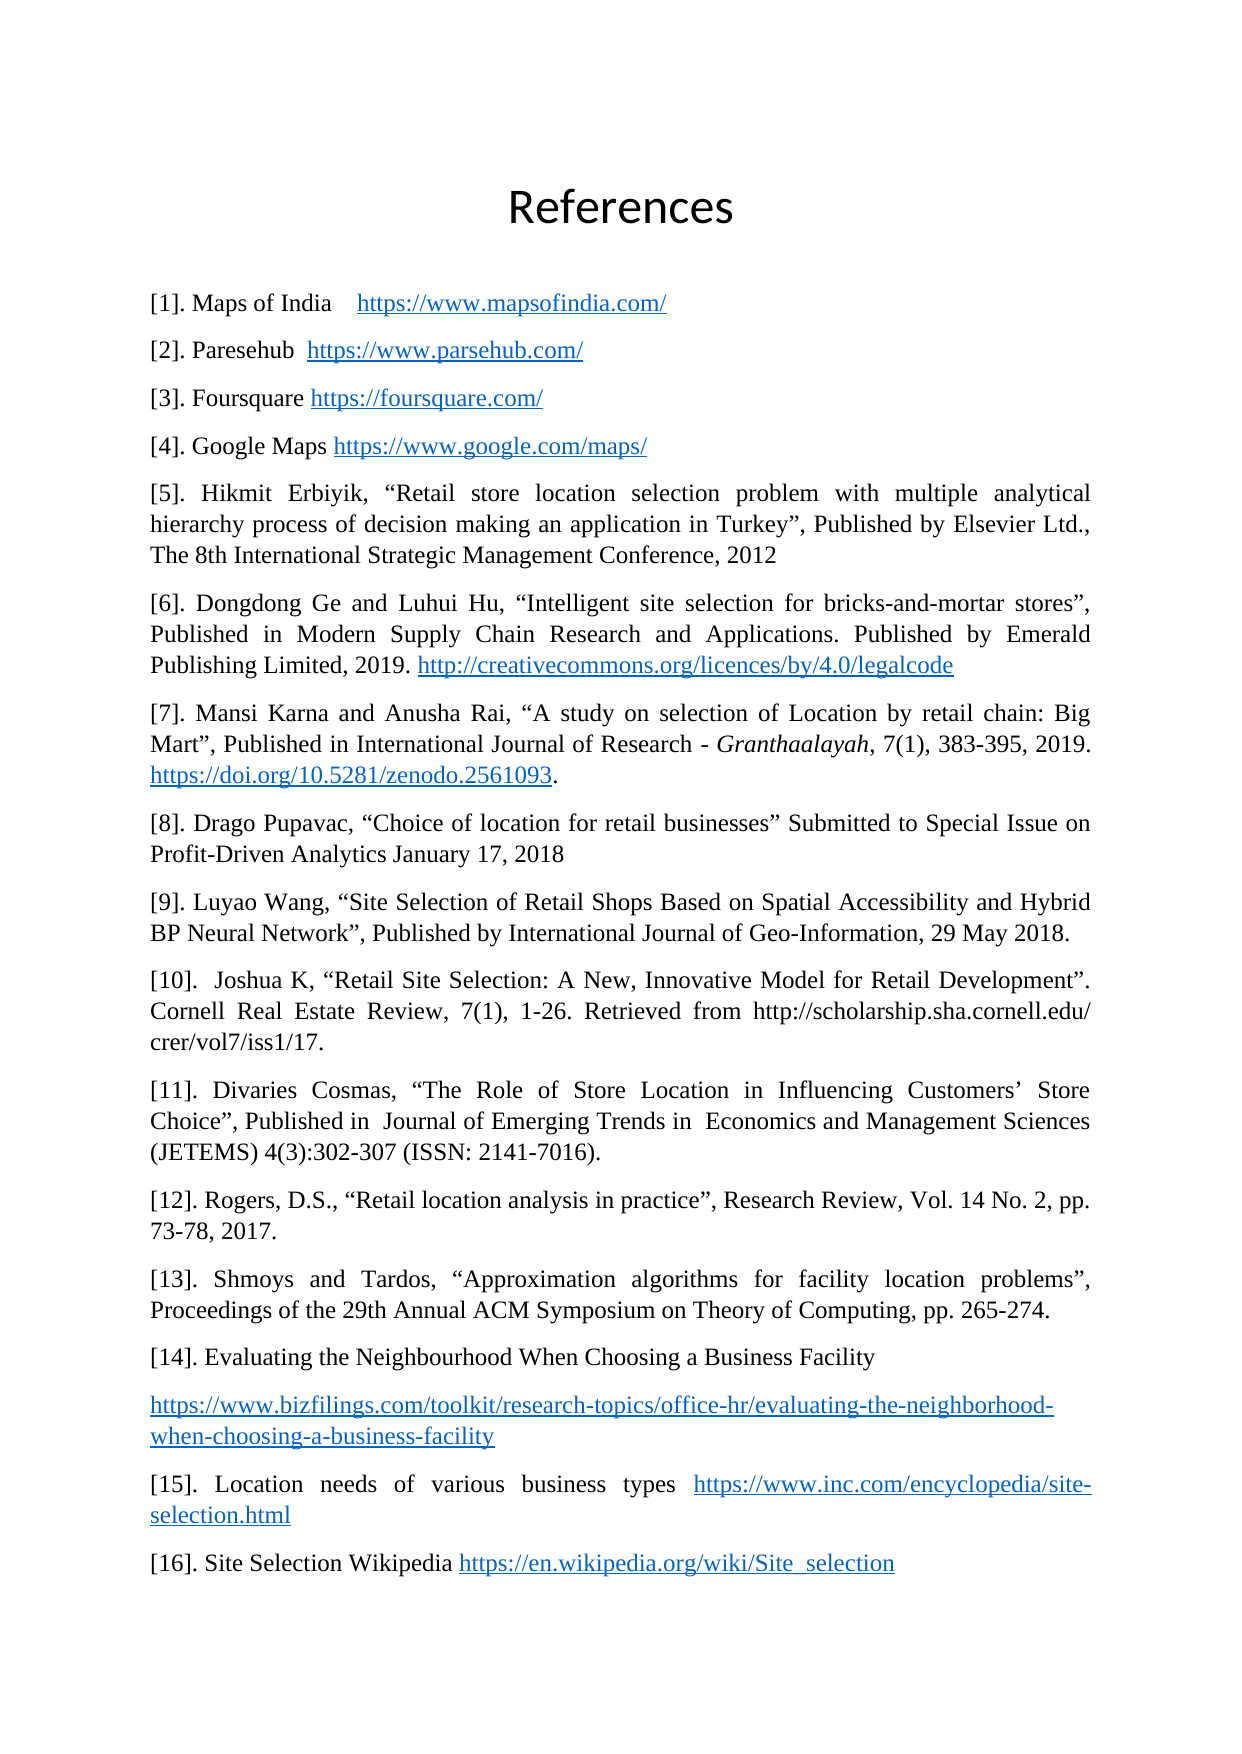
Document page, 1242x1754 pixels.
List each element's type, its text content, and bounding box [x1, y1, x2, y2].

text [11]. Divaries Cosmas, “The Role of Store Location in Influencing Customers’ Store Choice”, Published in Journal of Emerging Trends in Economics and Management Sciences (JETEMS) 4(3):302-307 (ISSN: 2141-7016). [150, 1075, 1092, 1166]
text [12]. Rogers, D.S., “Retail location analysis in practice”, Research Review, Vol. 14 No. 2, pp. 73-78, 2017. [150, 1185, 1092, 1245]
text [1]. Maps of India https://www.mapsofindia.com/ [150, 288, 1092, 316]
text https://www.bizfilings.com/toolkit/research-topics/office-hr/evaluating-the-neighborhood-when-choosing-a-business-facility [150, 1390, 1092, 1450]
text [6]. Dongdong Ge and Luhui Hu, “Intelligent site selection for bricks-and-mortar stores”, Published in Modern Supply Chain Research and Applications. Published by Emerald Publishing Limited, 2019. http://creativecommons.org/licences/by/4.0/legalcode [150, 588, 1092, 679]
subtitle References [150, 175, 1092, 236]
text [8]. Drago Pupavac, “Choice of location for retail businesses” Submitted to Special Issue on Profit-Driven Analytics January 17, 2018 [150, 808, 1092, 868]
text [13]. Shmoys and Tardos, “Approximation algorithms for facility location problems”, Proceedings of the 29th Annual ACM Symposium on Theory of Computing, pp. 265-274. [150, 1264, 1092, 1323]
text [3]. Foursquare https://foursquare.com/ [150, 383, 1092, 412]
text [5]. Hikmit Erbiyik, “Retail store location selection problem with multiple analytical hierarchy process of decision making an application in Turkey”, Published by Elsevier Ltd., The 8th International Strategic Management Conference, 2012 [150, 478, 1092, 569]
text [16]. Site Selection Wikipedia https://en.wikipedia.org/wiki/Site_selection [150, 1548, 1092, 1576]
text [2]. Paresehub https://www.parsehub.com/ [150, 335, 1092, 364]
text [4]. Google Maps https://www.google.com/maps/ [150, 431, 1092, 459]
text [7]. Mansi Karna and Anusha Rai, “A study on selection of Location by retail chain: Big Mart”, Published in International Journal of Research - Granthaalayah, 7(1), 383-395, 2019. https://doi.org/10.5281/zenodo.2561093. [150, 698, 1092, 789]
text [15]. Location needs of various business types https://www.inc.com/encyclopedia/site-selection.html [150, 1469, 1092, 1529]
text [9]. Luyao Wang, “Site Selection of Retail Shops Based on Spatial Accessibility and Hybrid BP Neural Network”, Published by International Journal of Geo-Information, 29 May 2018. [150, 887, 1092, 946]
text [10]. Joshua K, “Retail Site Selection: A New, Innovative Model for Retail Development”. Cornell Real Estate Review, 7(1), 1-26. Retrieved from http://scholarship.sha.cornell.edu/ crer/vol7/iss1/17. [150, 965, 1092, 1056]
text [14]. Evaluating the Neighbourhood When Choosing a Business Facility [150, 1342, 1092, 1371]
